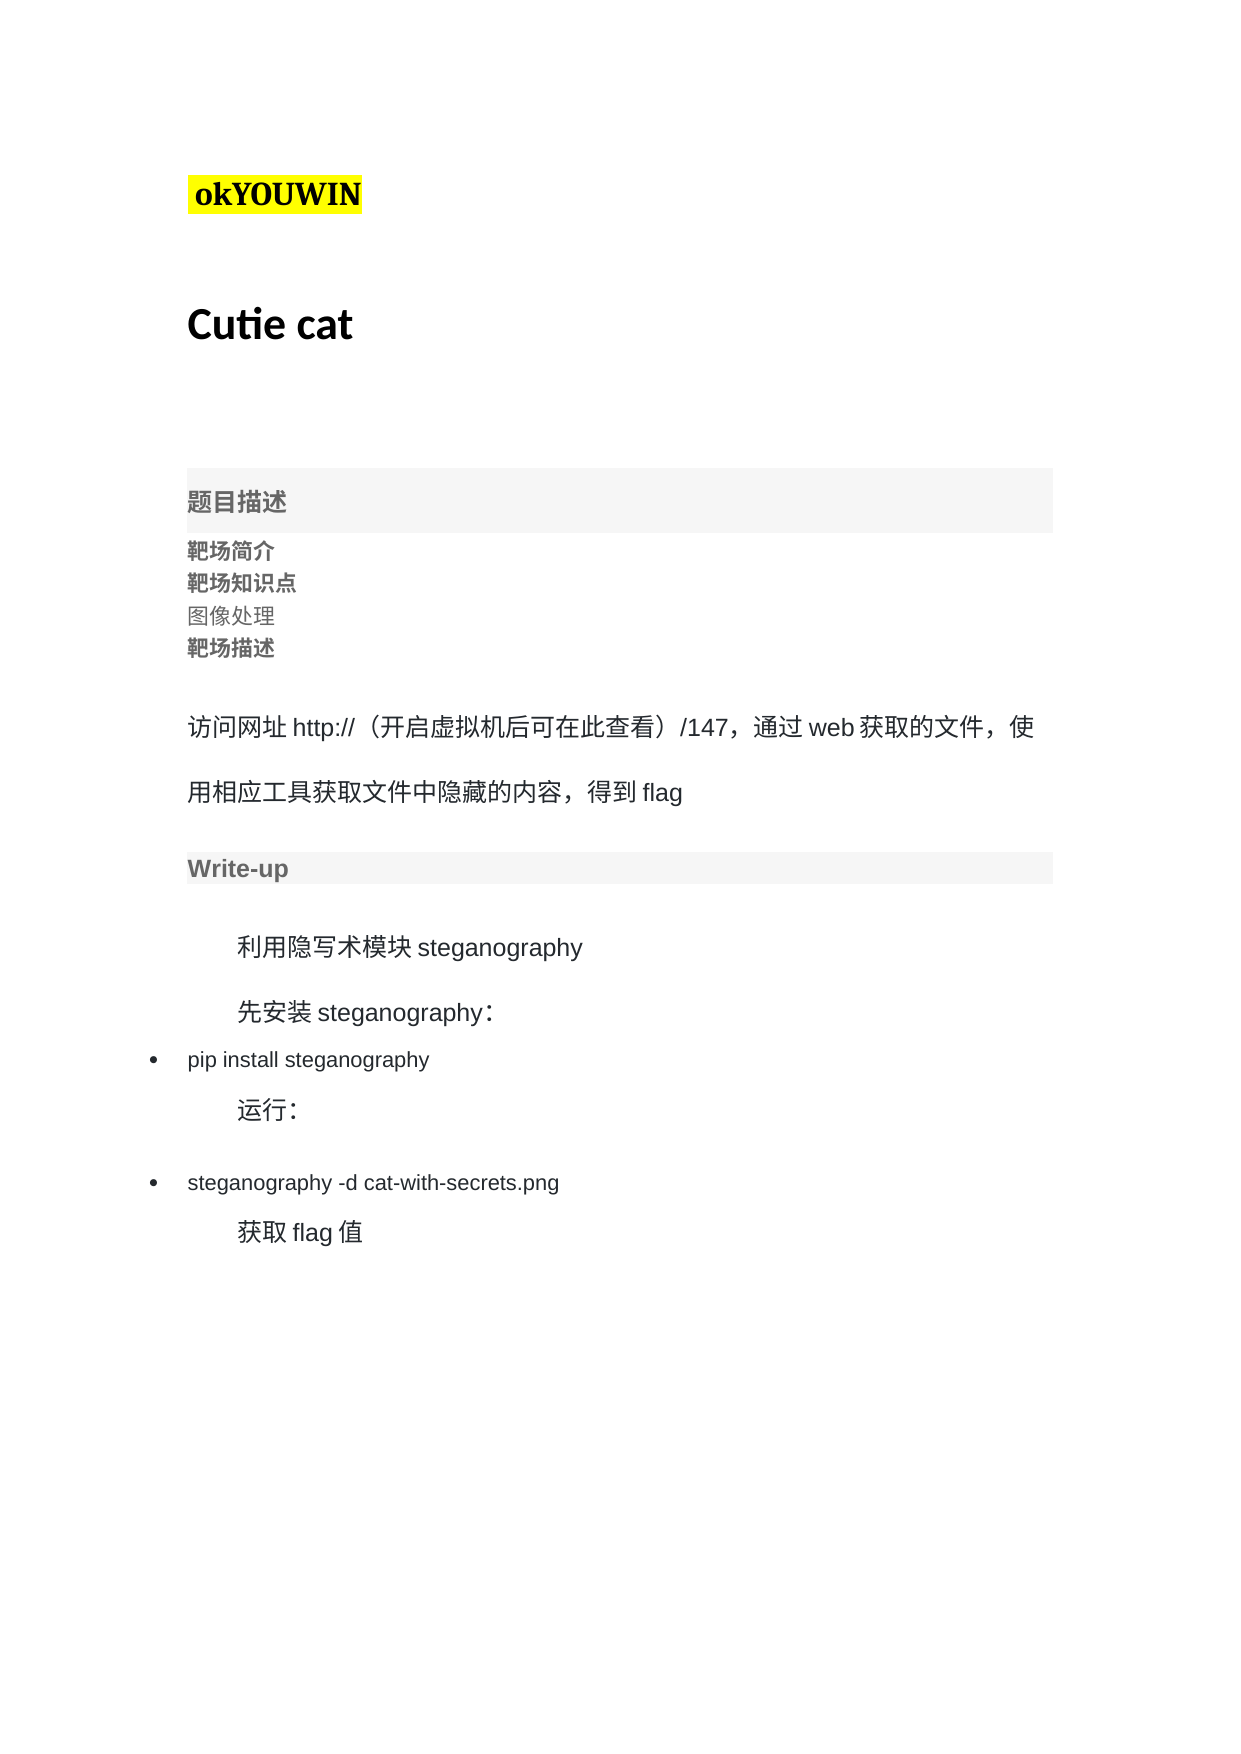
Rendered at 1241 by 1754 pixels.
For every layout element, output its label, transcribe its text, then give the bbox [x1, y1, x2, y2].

text 题目描述 [187, 468, 1053, 533]
text 靶场简介 [187, 533, 1053, 566]
subtitle Cutie cat [187, 290, 1053, 355]
text 运行： [187, 1076, 1053, 1141]
list steganography -d cat-with-secrets.png [150, 1166, 1053, 1198]
text 靶场知识点 [187, 566, 1053, 598]
text 利用隐写术模块steganography 先安装steganography： [187, 913, 1053, 1043]
list pip install steganography [150, 1043, 1053, 1076]
text 获取flag值 [187, 1198, 1053, 1263]
text Write-up [187, 852, 1053, 884]
subtitle okYOUWIN [187, 162, 1053, 227]
text 靶场描述 [187, 631, 1053, 663]
text 图像处理 [187, 598, 1053, 631]
text 访问网址http://（开启虚拟机后可在此查看）/147，通过web获取的文件，使用相应工具获取文件中隐藏的内容，得到flag [187, 693, 1053, 823]
